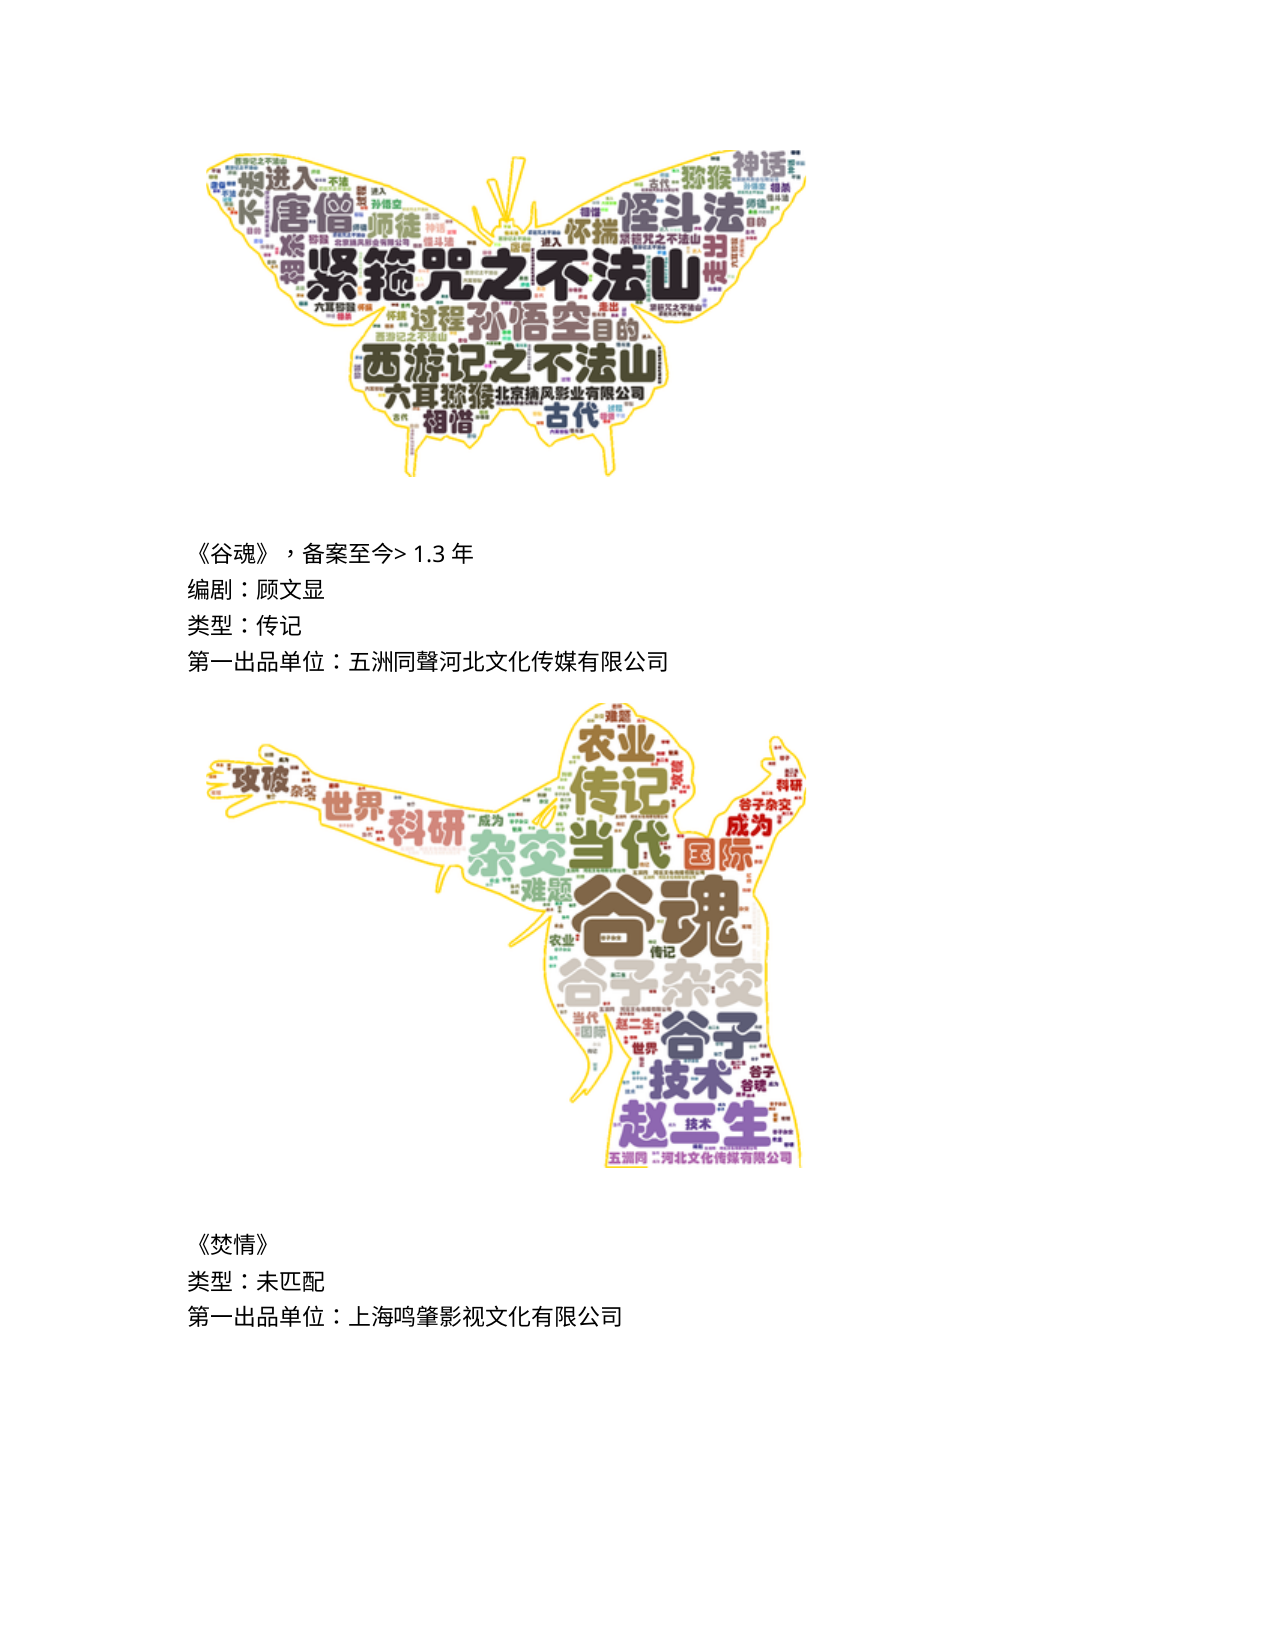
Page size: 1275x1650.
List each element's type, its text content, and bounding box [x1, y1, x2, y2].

text 《谷魂》，备案至今> 1.3 年 编剧：顾文显 类型：传记 第一出品单位：五洲同聲河北文化传媒有限公司 [187, 502, 1087, 677]
text 《焚情》 类型：未匹配 第一出品单位：上海鸣肇影视文化有限公司 [187, 1193, 1087, 1333]
picture [206, 150, 807, 477]
picture [206, 703, 807, 1168]
